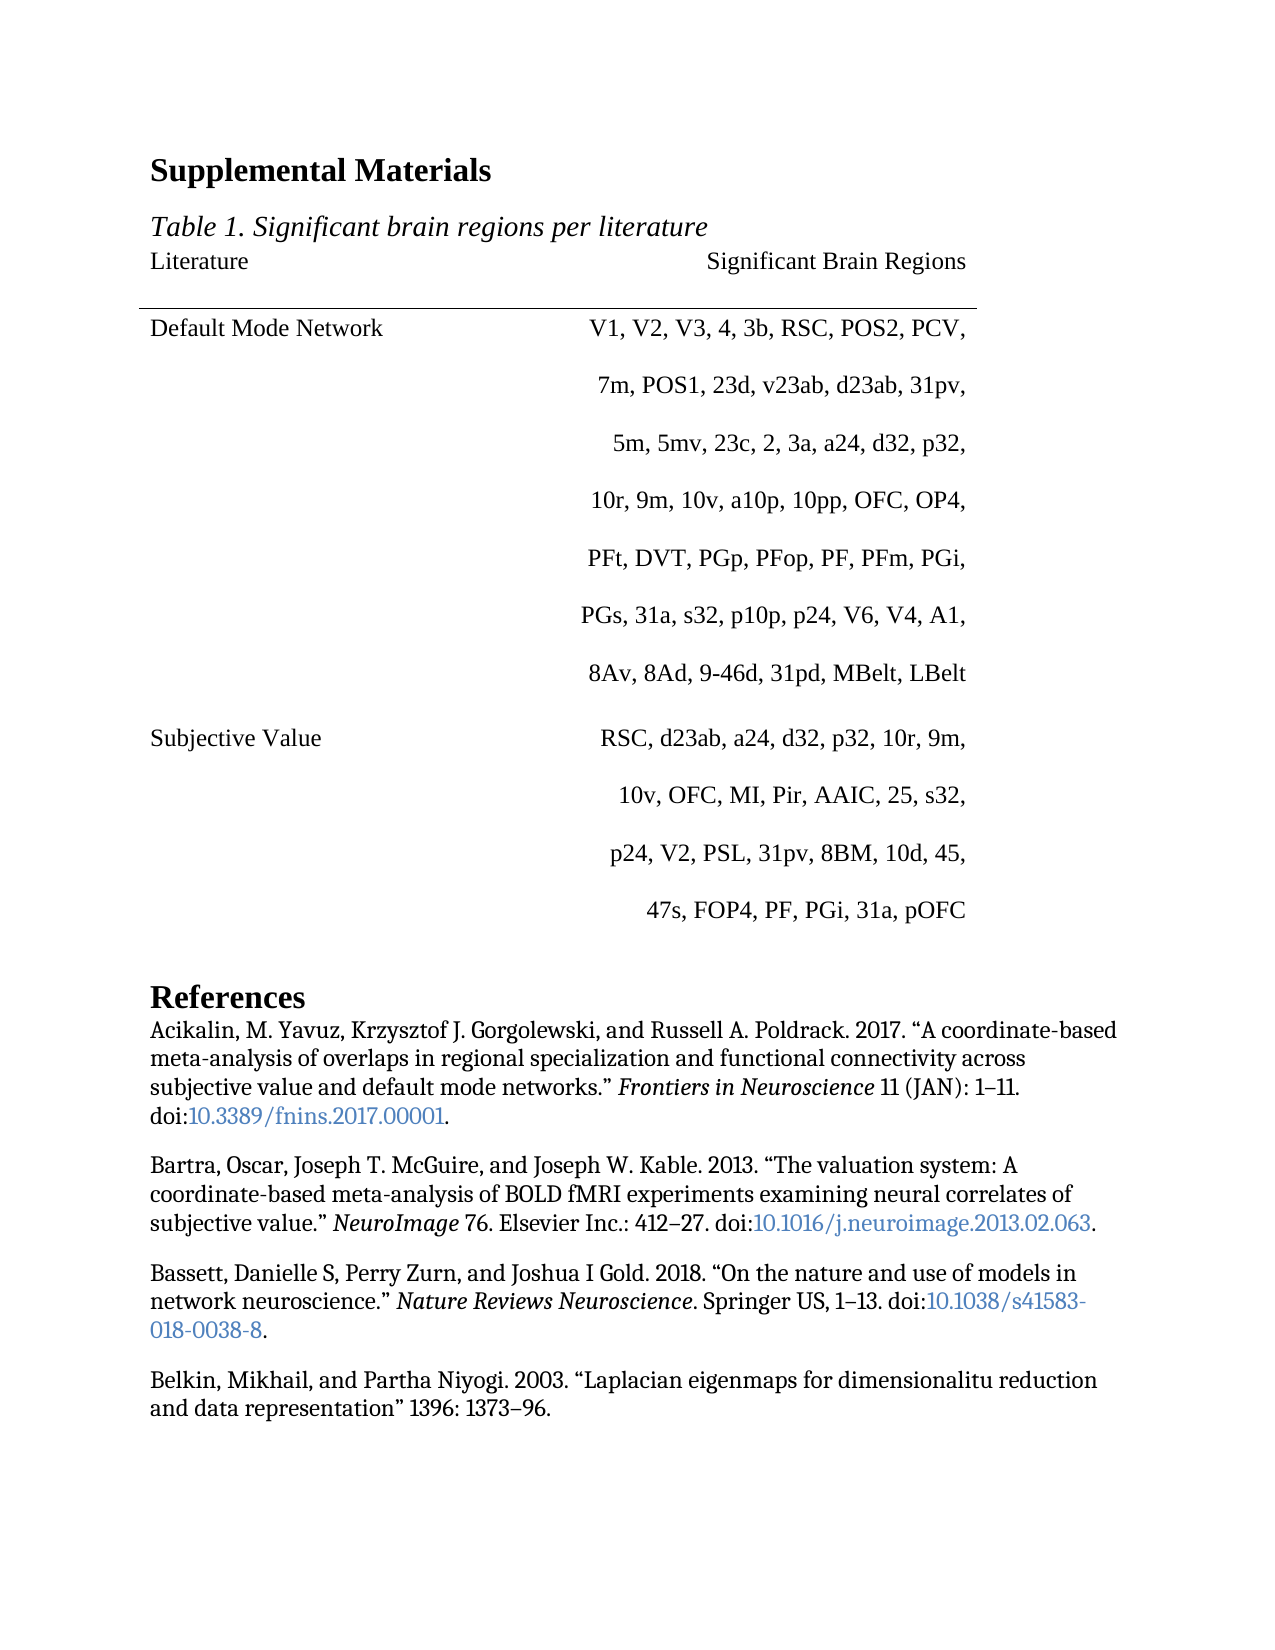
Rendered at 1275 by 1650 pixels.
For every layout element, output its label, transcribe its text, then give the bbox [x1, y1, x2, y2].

subtitle Table 1. Significant brain regions per literature [150, 209, 1125, 243]
table_cell V1, V2, V3, 4, 3b, RSC, POS2, PCV, 7m, POS1, 23d, v23ab, d23ab, 31pv, 5m, 5mv, 23c, 2, 3a, a24, d32, p32, 10r, 9m, 10v, a10p, 10pp, OFC, OP4, PFt, DVT, PGp, PFop, PF, PFm, PGi, PGs, 31a, s32, p10p, p24, V6, V4, A1, 8Av, 8Ad, 9-46d, 31pd, MBelt, LBelt [558, 309, 977, 719]
table_cell Subjective Value [139, 719, 558, 956]
text Bassett, Danielle S, Perry Zurn, and Joshua I Gold. 2018. “On the nature and use of models in network neuroscience.” Nature Reviews Neuroscience. Springer US, 1–13. doi:10.1038/s41583-018-0038-8. [150, 1258, 1125, 1345]
subtitle References [150, 977, 1125, 1016]
table_header Significant Brain Regions [558, 243, 977, 308]
text Bartra, Oscar, Joseph T. McGuire, and Joseph W. Kable. 2013. “The valuation system: A coordinate-based meta-analysis of BOLD fMRI experiments examining neural correlates of subjective value.” NeuroImage 76. Elsevier Inc.: 412–27. doi:10.1016/j.neuroimage.2013.02.063. [150, 1151, 1125, 1238]
table_cell RSC, d23ab, a24, d32, p32, 10r, 9m, 10v, OFC, MI, Pir, AAIC, 25, s32, p24, V2, PSL, 31pv, 8BM, 10d, 45, 47s, FOP4, PF, PGi, 31a, pOFC [558, 719, 977, 956]
subtitle Supplemental Materials [150, 150, 1125, 188]
text Acikalin, M. Yavuz, Krzysztof J. Gorgolewski, and Russell A. Poldrack. 2017. “A coordinate-based meta-analysis of overlaps in regional specialization and functional connectivity across subjective value and default mode networks.” Frontiers in Neuroscience 11 (JAN): 1–11. doi:10.3389/fnins.2017.00001. [150, 1016, 1125, 1131]
text Belkin, Mikhail, and Partha Niyogi. 2003. “Laplacian eigenmaps for dimensionalitu reduction and data representation” 1396: 1373–96. [150, 1366, 1125, 1423]
table_cell Default Mode Network [139, 309, 558, 719]
table_header Literature [139, 243, 558, 308]
